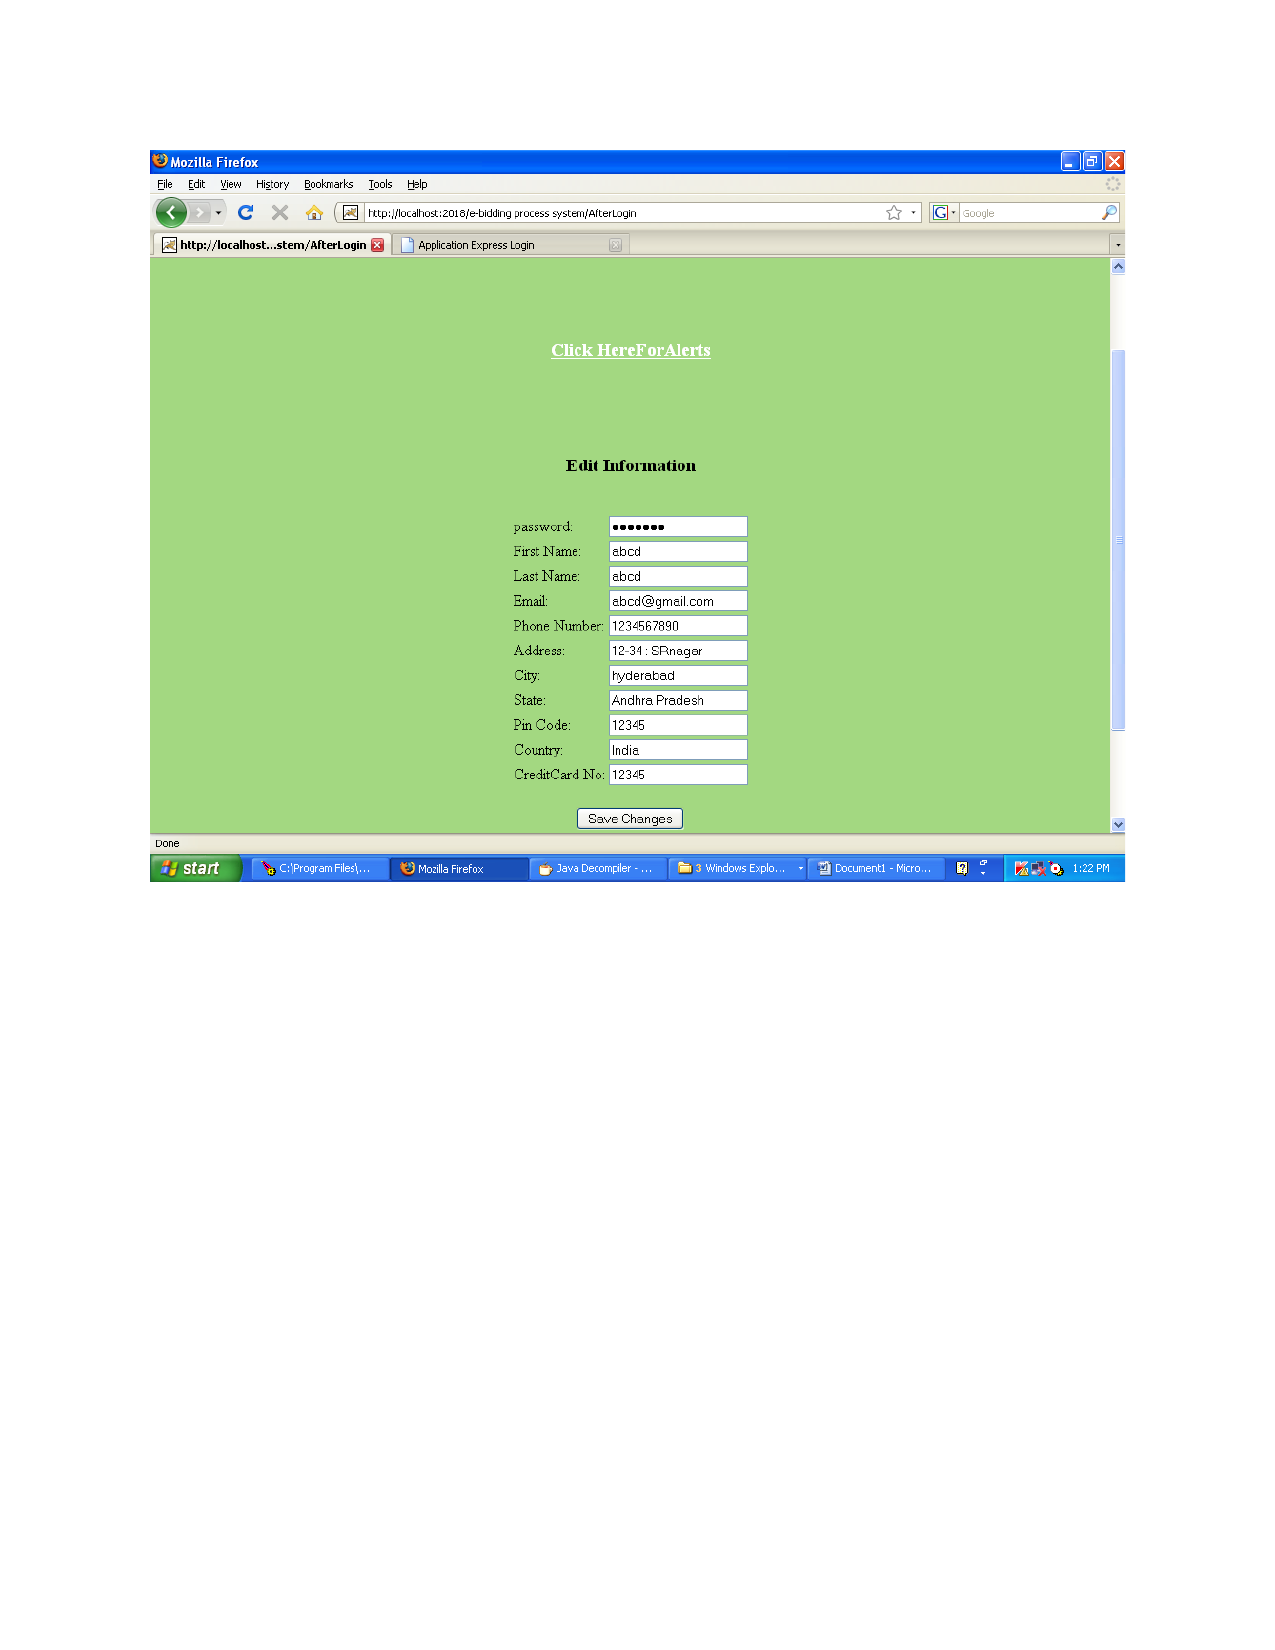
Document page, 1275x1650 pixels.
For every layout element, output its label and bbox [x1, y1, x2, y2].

picture [150, 150, 1125, 882]
